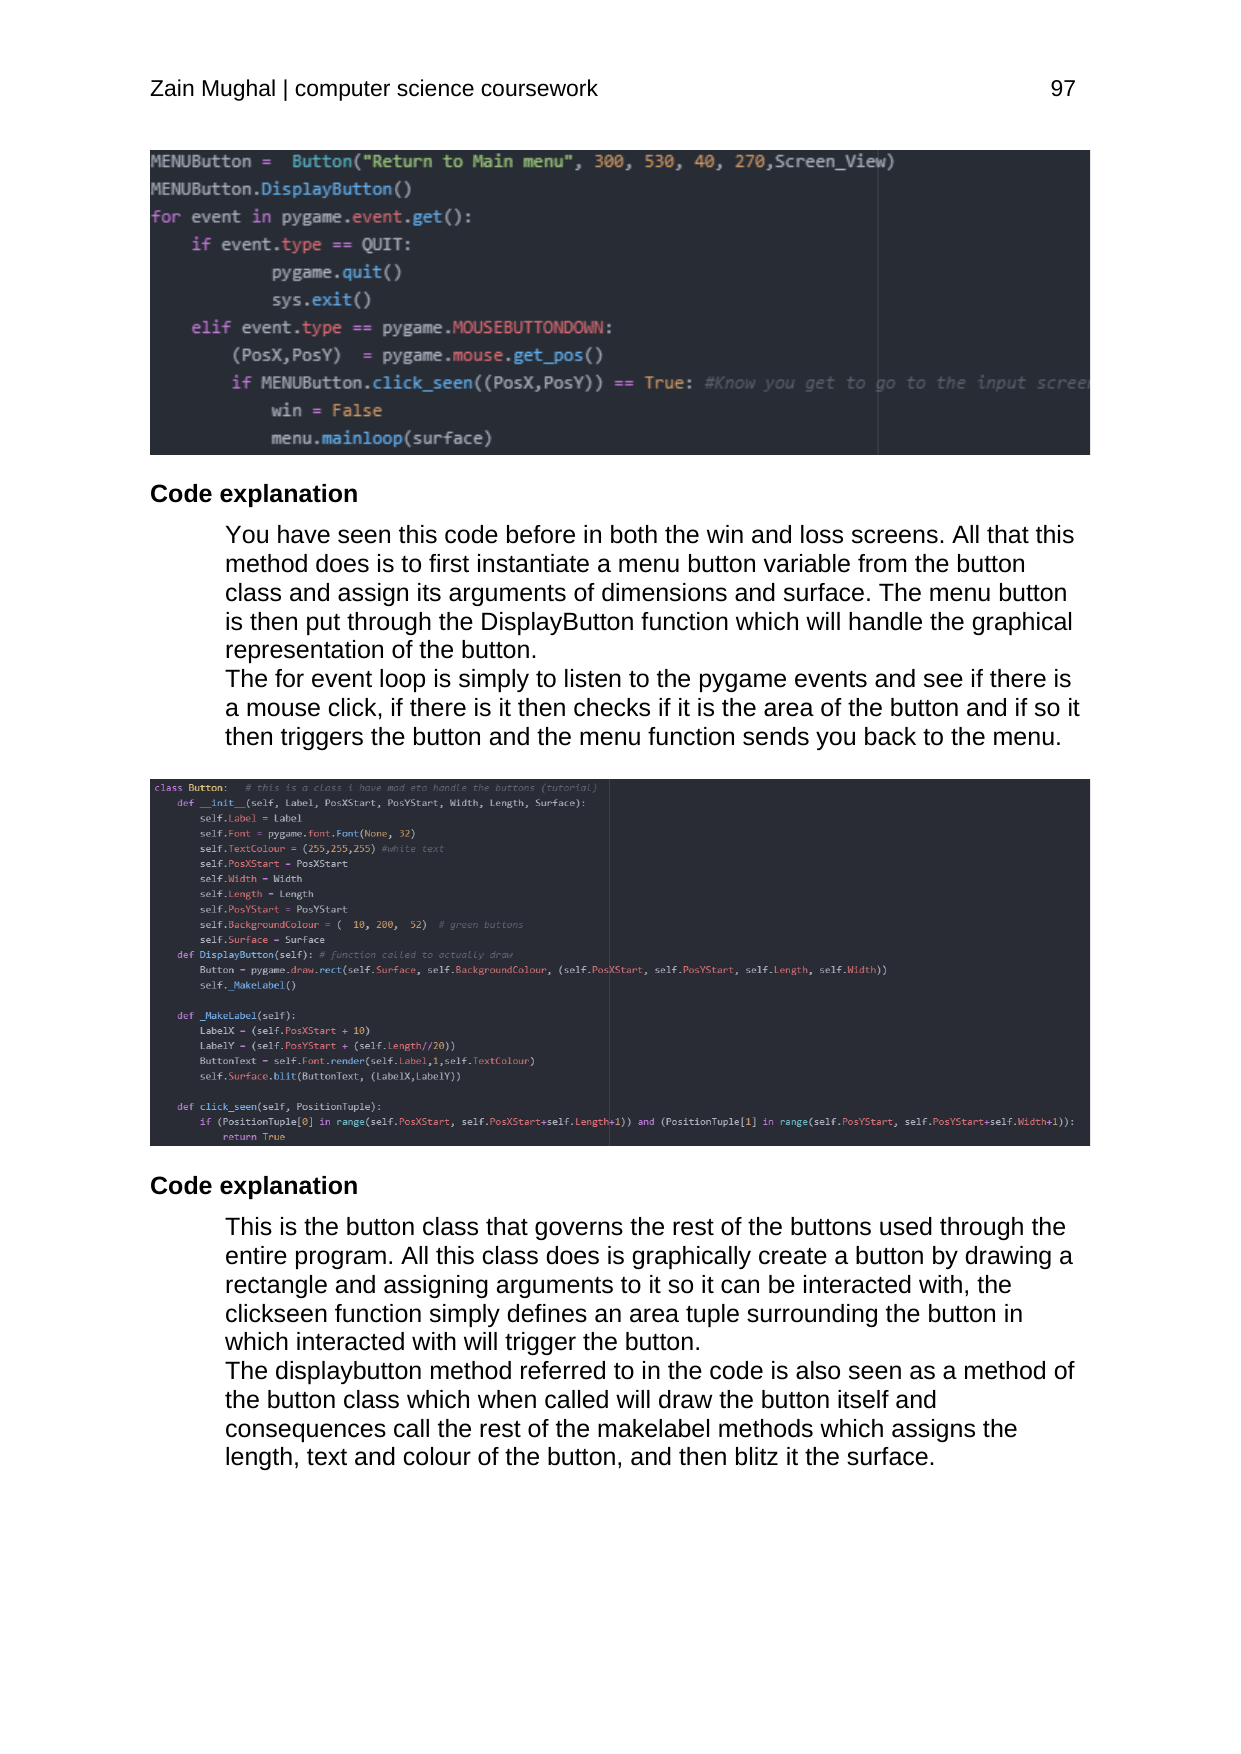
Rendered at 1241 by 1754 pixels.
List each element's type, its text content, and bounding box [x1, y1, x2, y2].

text You have seen this code before in both the win and loss screens. All that this method does is to first instantiate a menu button variable from the button class and assign its arguments of dimensions and surface. The menu button is then put through the DisplayButton function which will handle the graphical representation of the button. [225, 521, 1090, 664]
subtitle Code explanation [150, 479, 1090, 508]
text The displaybutton method referred to in the code is also seen as a method of the button class which when called will draw the button itself and consequences call the rest of the makelabel methods which assigns the length, text and colour of the button, and then blitz it the surface. [225, 1356, 1090, 1471]
picture [150, 150, 1091, 455]
picture [150, 779, 1091, 1146]
subtitle Code explanation [150, 1171, 1090, 1200]
text This is the button class that governs the rest of the buttons used through the entire program. All this class does is graphically create a button by drawing a rectangle and assigning arguments to it so it can be interacted with, the clickseen function simply defines an area tuple surrounding the button in which interacted with will trigger the button. [225, 1212, 1090, 1356]
text The for event loop is simply to listen to the pygame events and see if there is a mouse click, if there is it then checks if it is the area of the button and if so it then triggers the button and the menu function sends you back to the menu. [225, 664, 1090, 751]
